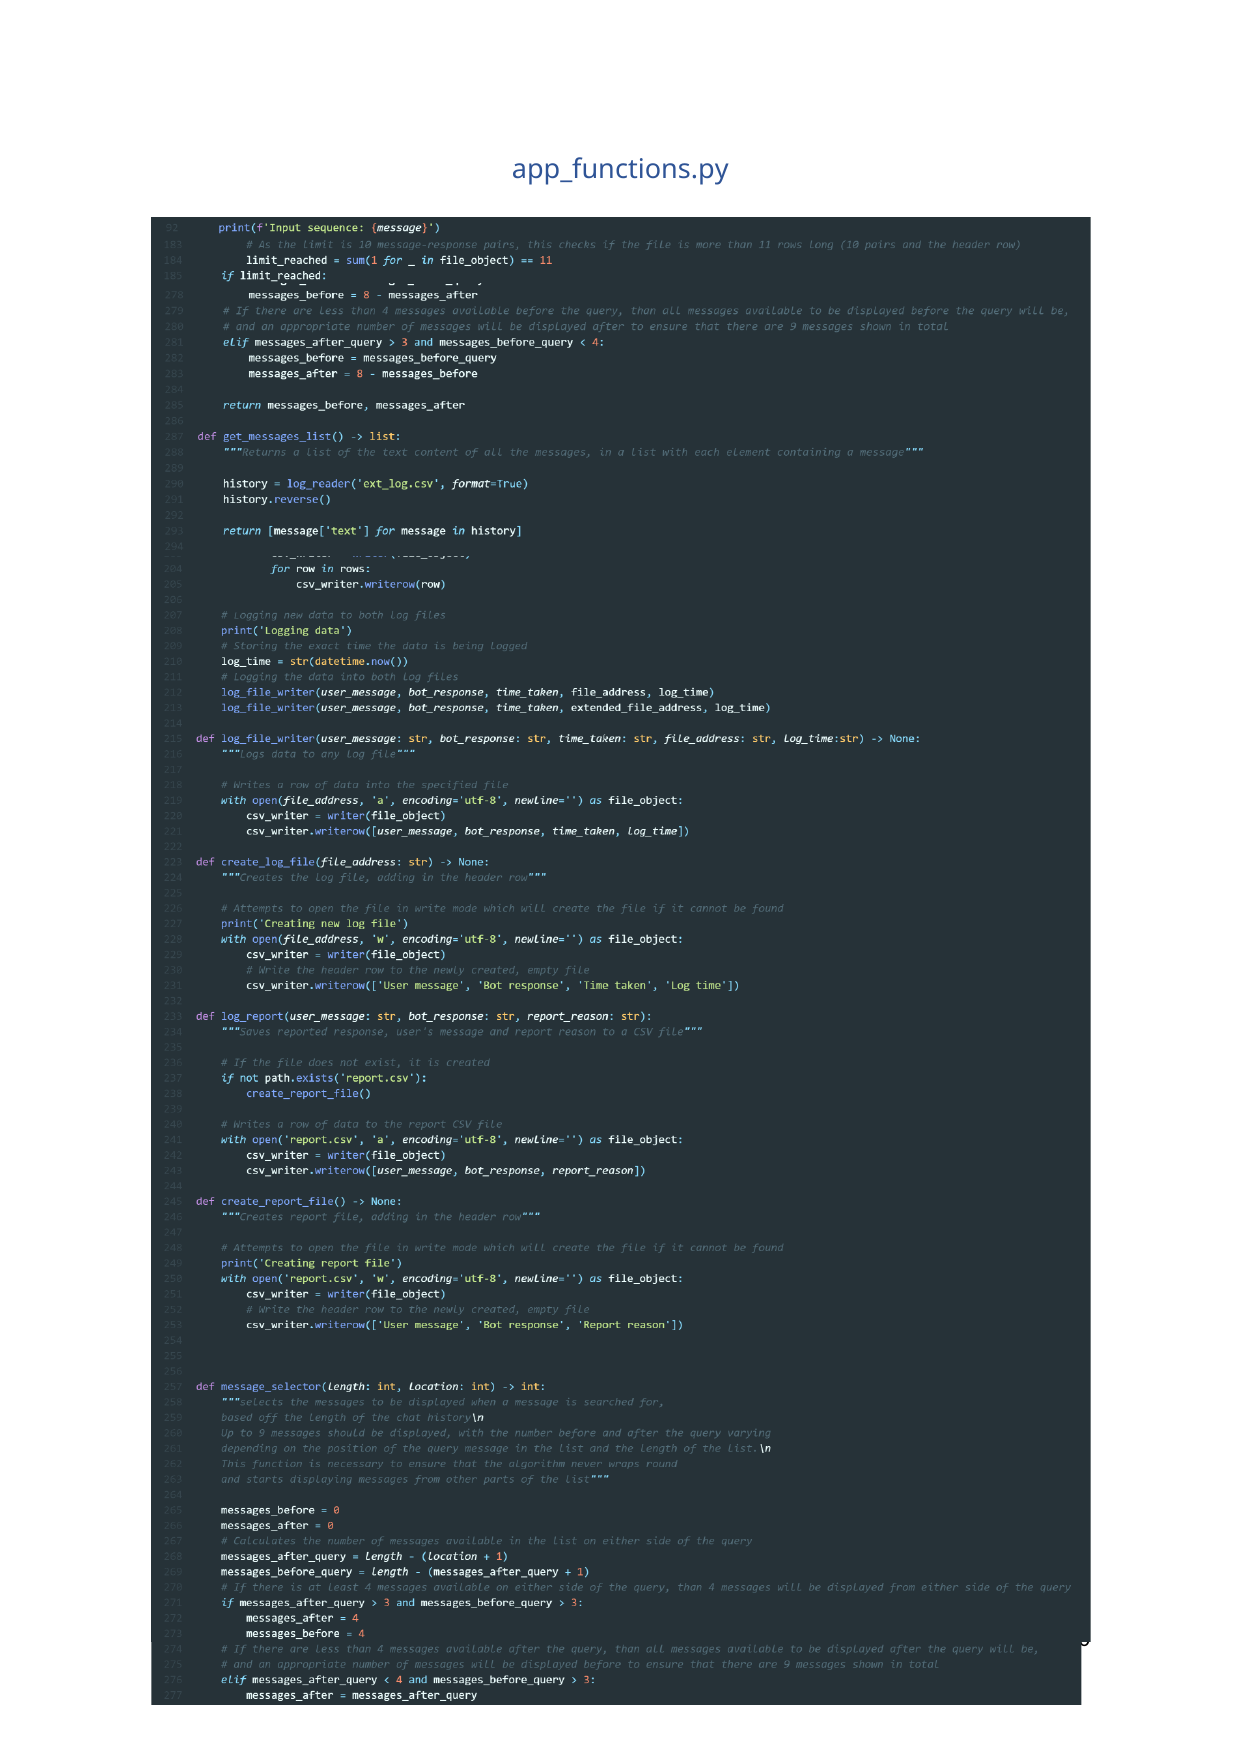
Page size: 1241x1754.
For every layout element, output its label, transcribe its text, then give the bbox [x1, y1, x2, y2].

subtitle app_functions.py [150, 150, 1090, 187]
picture [150, 217, 1072, 1708]
